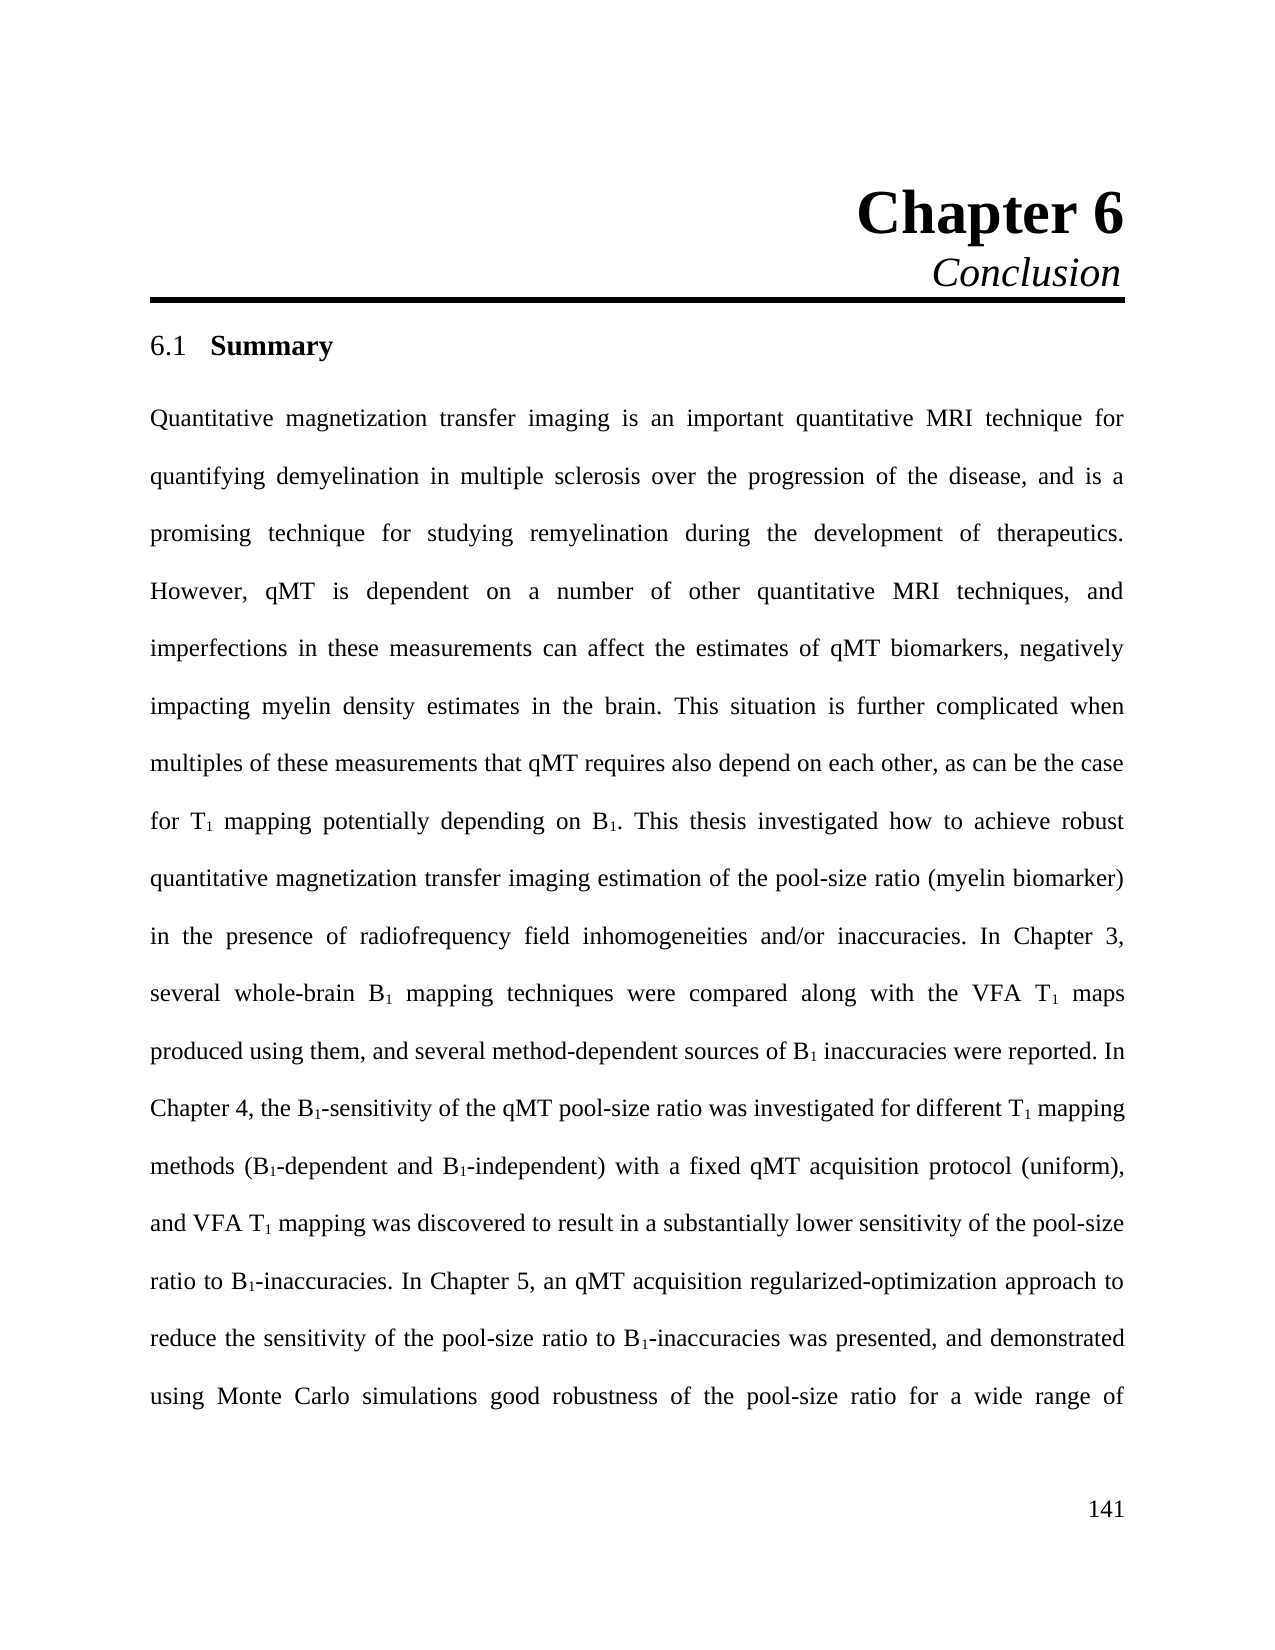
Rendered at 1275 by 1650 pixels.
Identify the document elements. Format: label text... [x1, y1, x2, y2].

subtitle Conclusion [150, 175, 1125, 297]
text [150, 403, 1125, 1410]
subtitle Summary [150, 328, 1125, 362]
